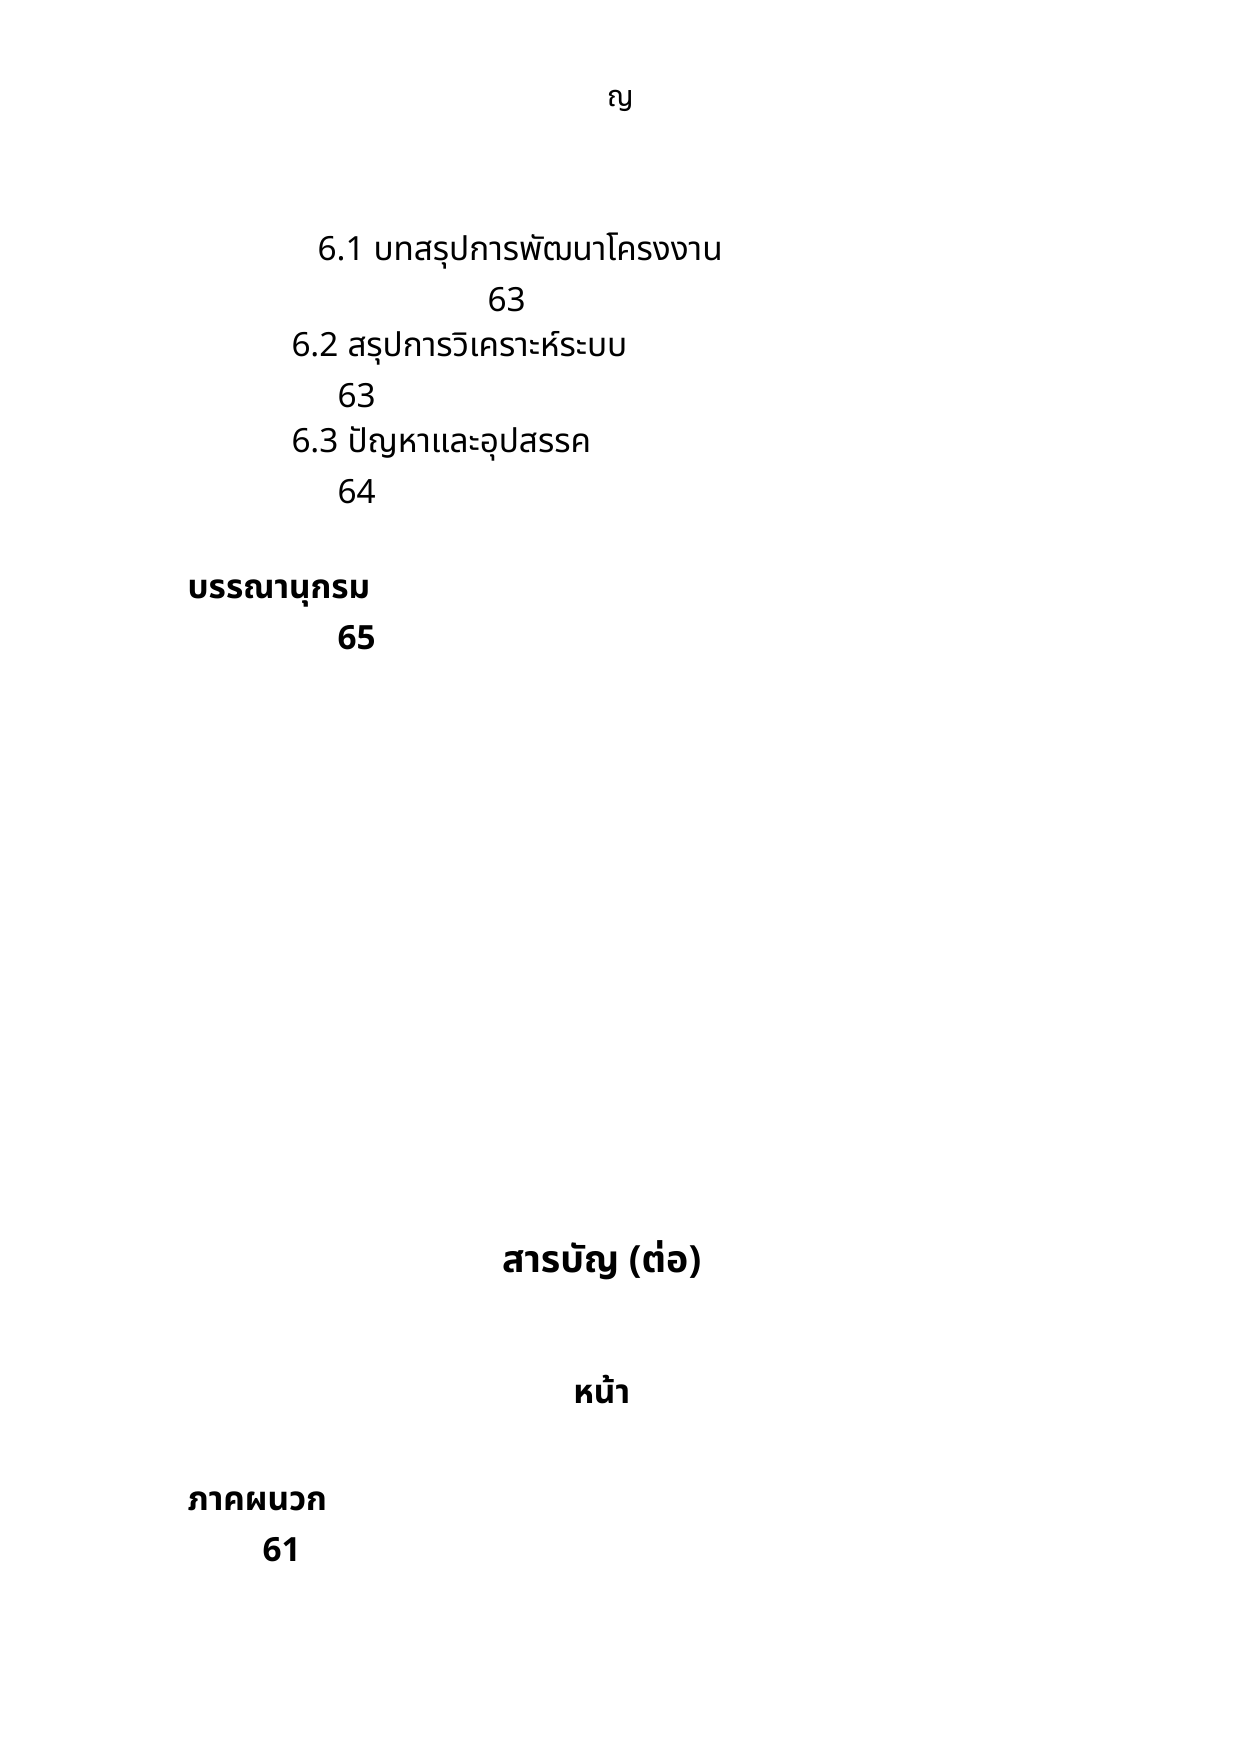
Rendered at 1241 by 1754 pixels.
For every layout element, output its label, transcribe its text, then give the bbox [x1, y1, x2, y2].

text บรรณานุกรม 65 [187, 563, 1053, 659]
text สารบัญ (ต่อ) [150, 1232, 1053, 1289]
text ภาคผนวก 61 [187, 1475, 1053, 1571]
text 6.3 ปัญหาและอุปสรรค 64 [187, 417, 1053, 513]
text 6.1 บทสรุปการพัฒนาโครงงาน 63 [187, 225, 1053, 321]
text หน้า [150, 1340, 1053, 1418]
text 6.2 สรุปการวิเคราะห์ระบบ 63 [187, 321, 1053, 417]
